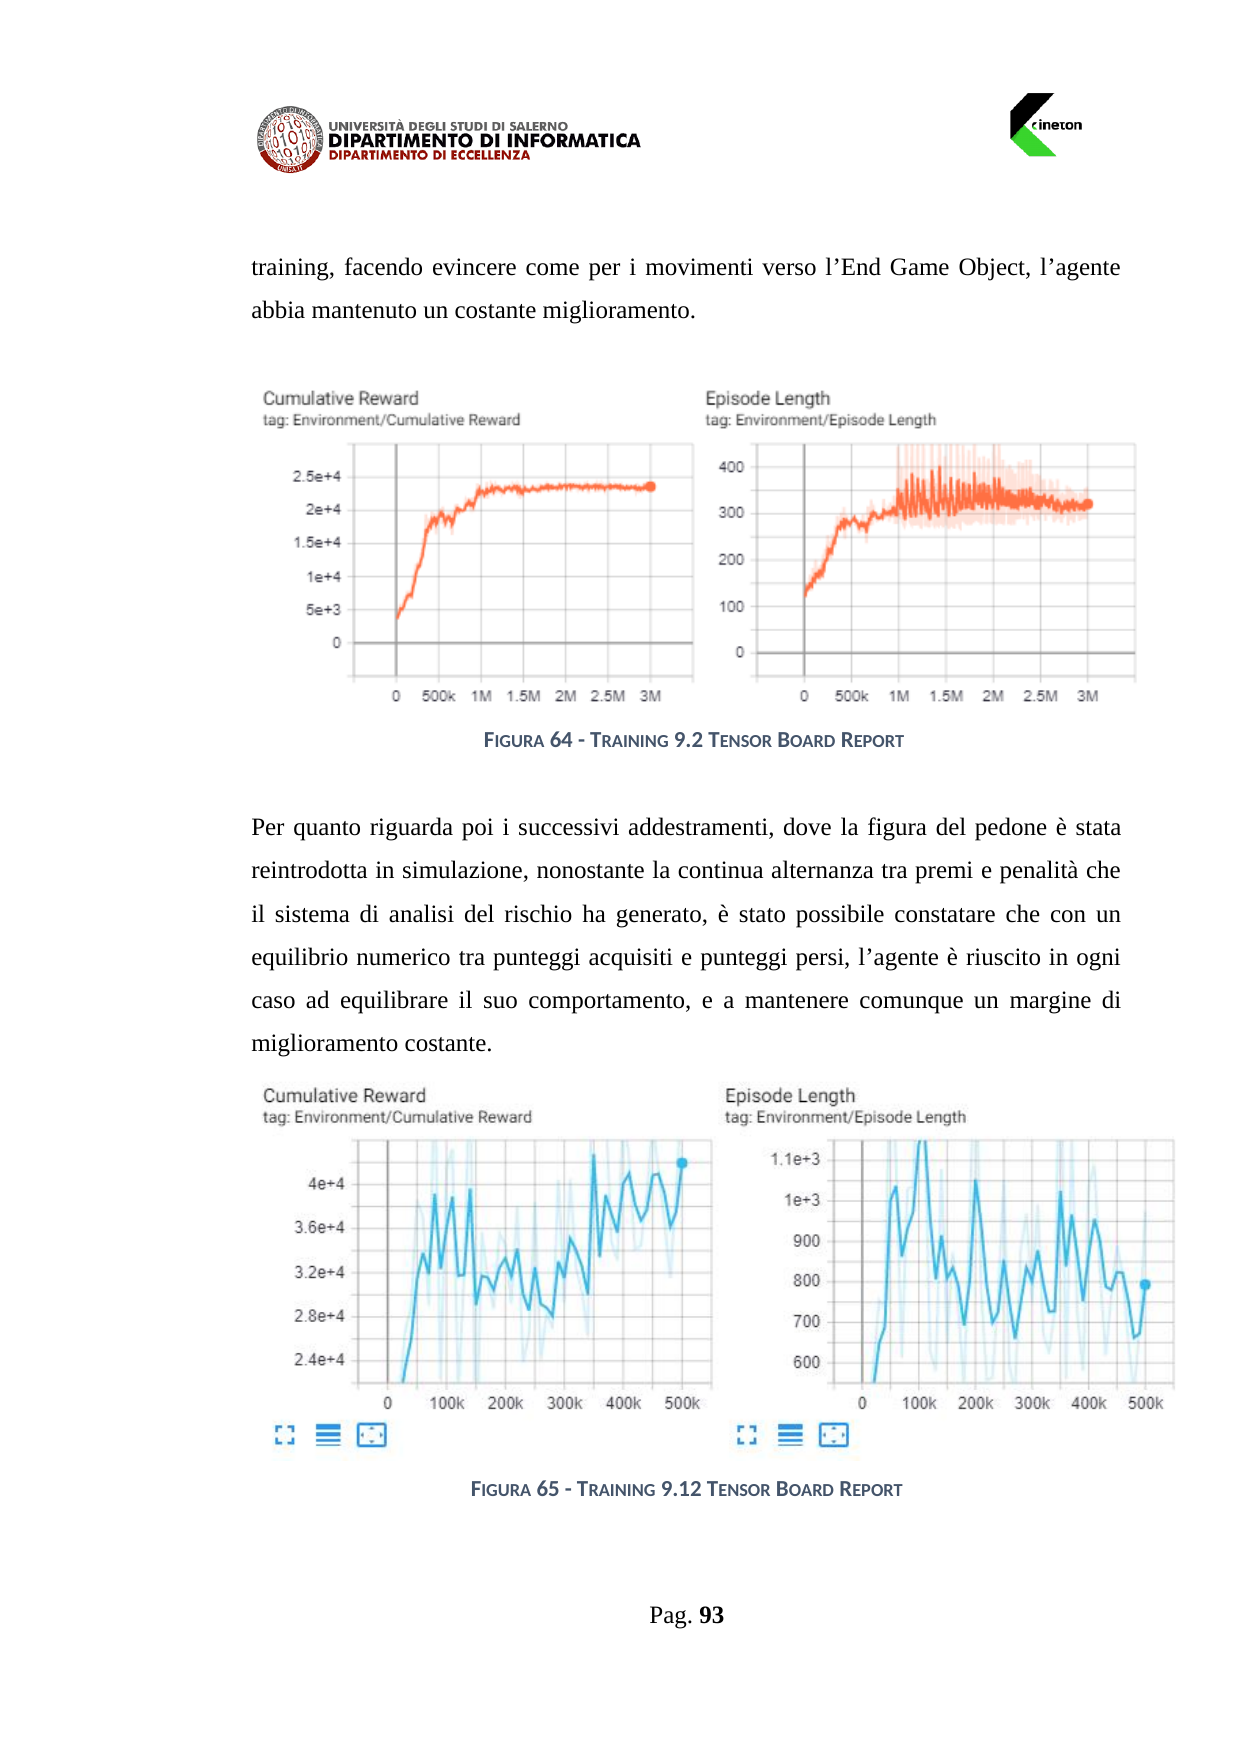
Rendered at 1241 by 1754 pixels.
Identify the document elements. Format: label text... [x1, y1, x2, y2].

picture [987, 73, 1102, 177]
picture [251, 381, 1237, 711]
picture [251, 102, 645, 177]
text Per quanto riguarda poi i successivi addestramenti, dove la figura del pedone è stata reintrodotta in simulazione, nonostante la continua alternanza tra premi e penalità che il sistema di analisi del rischio ha generato, è stato possibile constatare che con un equilibrio numerico tra punteggi acquisiti e punteggi persi, l’agente è riuscito in ogni caso ad equilibrare il suo comportamento, e a mantenere comunque un margine di miglioramento costante. [251, 812, 1122, 1057]
picture [251, 1071, 1201, 1461]
text Figura 65 - Training 9.12 Tensor Board Report [251, 1474, 1122, 1502]
text Figura 64 - Training 9.2 Tensor Board Report [266, 725, 1122, 753]
